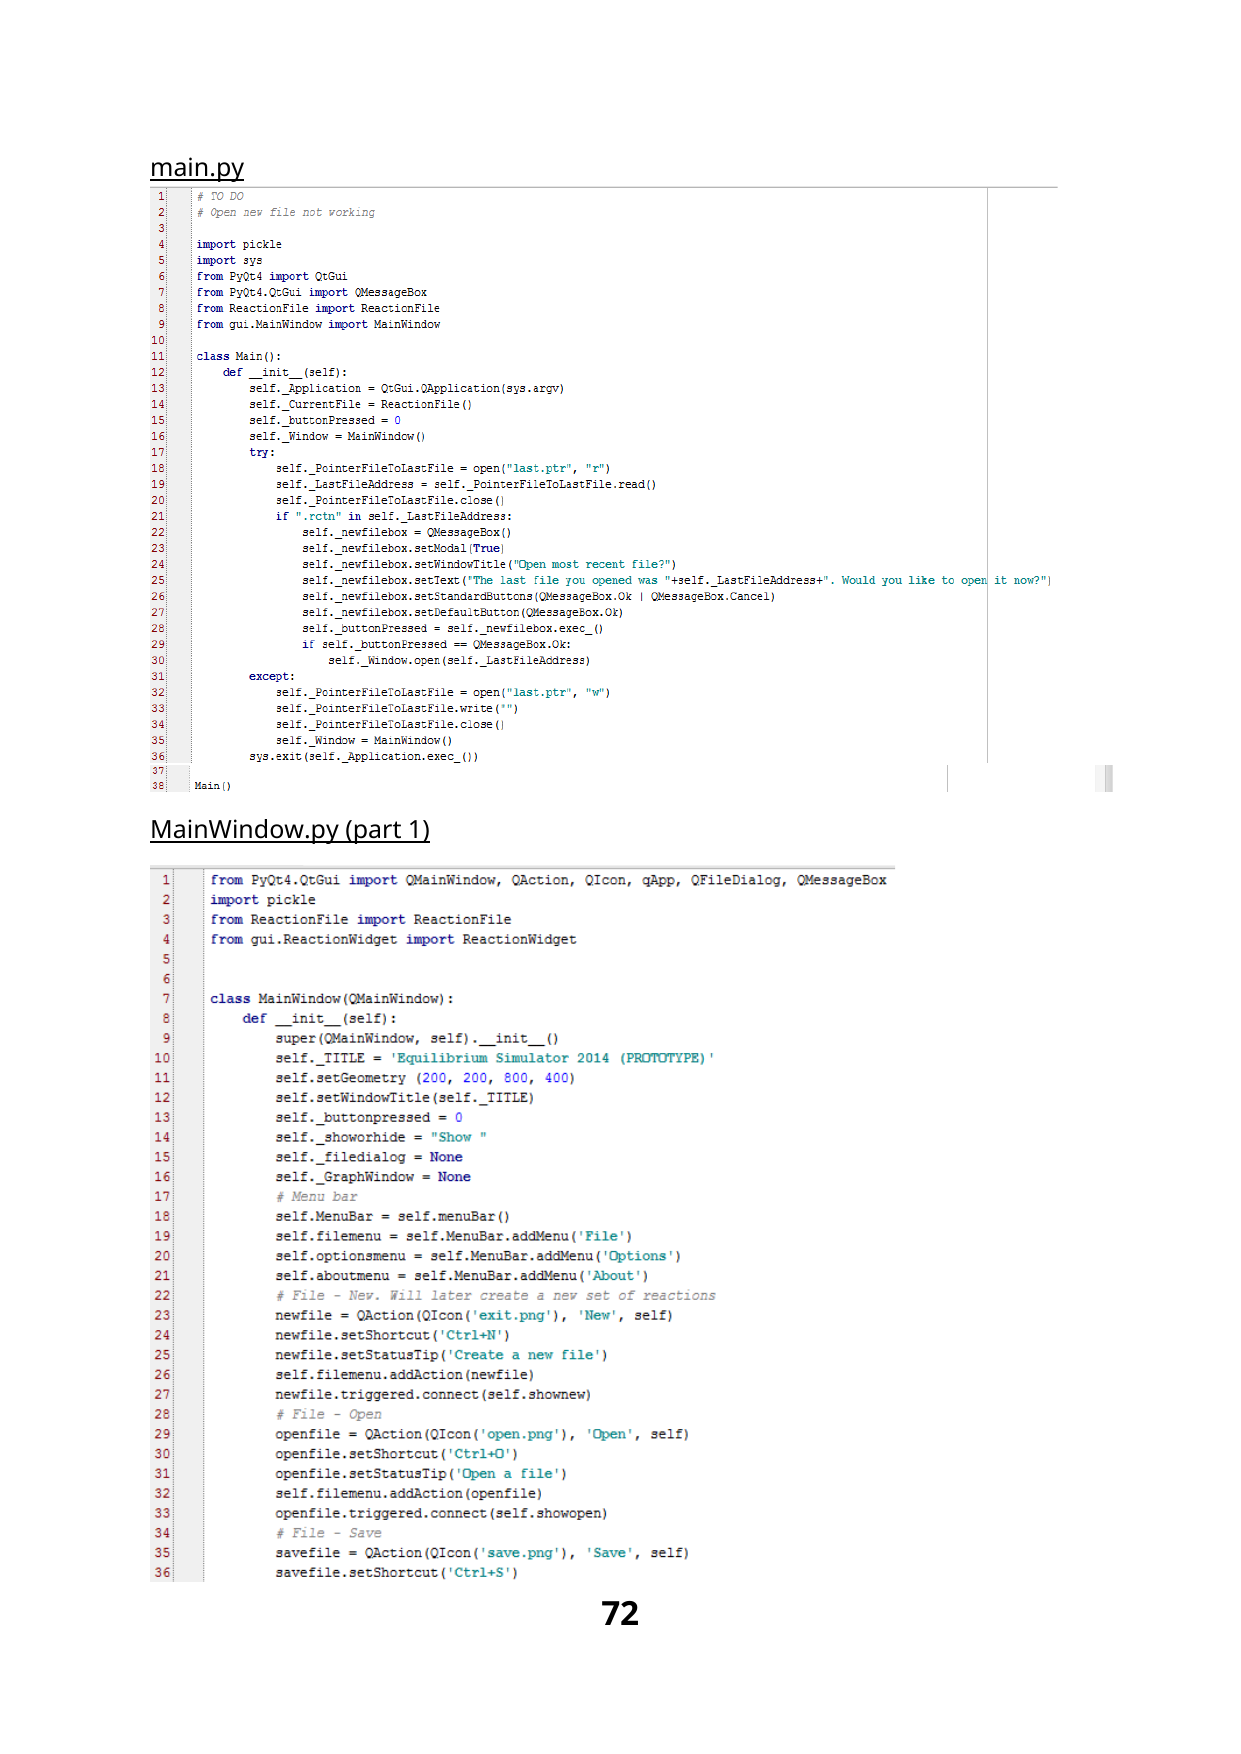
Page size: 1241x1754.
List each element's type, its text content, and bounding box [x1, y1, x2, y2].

picture [150, 865, 896, 1582]
picture [150, 765, 1113, 792]
text MainWindow.py (part 1) [150, 812, 1090, 846]
picture [150, 186, 1058, 763]
